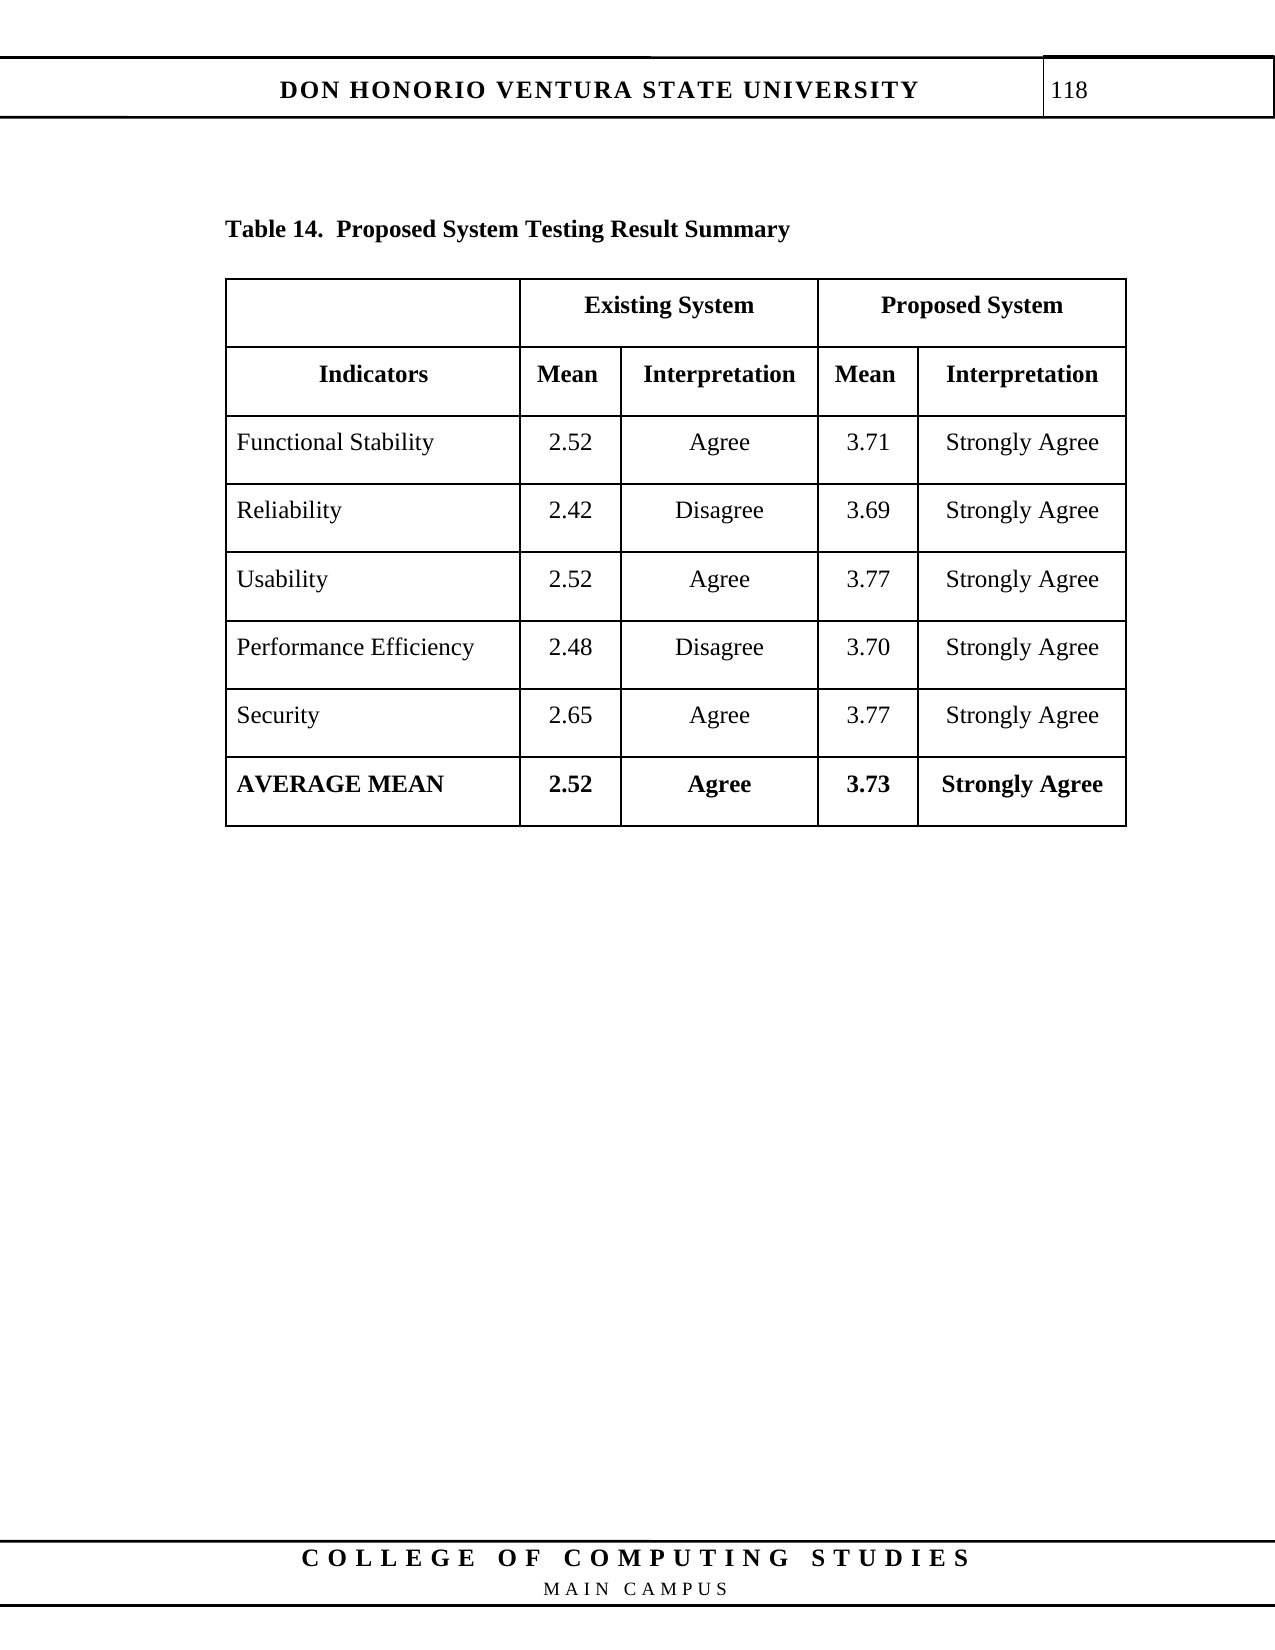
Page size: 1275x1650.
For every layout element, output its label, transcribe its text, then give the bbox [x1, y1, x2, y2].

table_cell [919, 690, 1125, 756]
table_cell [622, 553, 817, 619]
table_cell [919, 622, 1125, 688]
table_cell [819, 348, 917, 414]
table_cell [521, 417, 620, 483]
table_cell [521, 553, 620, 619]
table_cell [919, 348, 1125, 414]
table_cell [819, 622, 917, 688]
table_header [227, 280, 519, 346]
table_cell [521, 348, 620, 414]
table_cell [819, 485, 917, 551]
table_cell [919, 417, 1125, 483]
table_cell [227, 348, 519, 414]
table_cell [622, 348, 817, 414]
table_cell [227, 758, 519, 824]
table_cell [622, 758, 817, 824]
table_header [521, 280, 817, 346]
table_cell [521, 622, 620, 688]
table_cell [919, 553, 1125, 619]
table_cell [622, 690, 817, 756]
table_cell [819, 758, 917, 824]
text Table 14. Proposed System Testing Result Summary [225, 214, 1087, 243]
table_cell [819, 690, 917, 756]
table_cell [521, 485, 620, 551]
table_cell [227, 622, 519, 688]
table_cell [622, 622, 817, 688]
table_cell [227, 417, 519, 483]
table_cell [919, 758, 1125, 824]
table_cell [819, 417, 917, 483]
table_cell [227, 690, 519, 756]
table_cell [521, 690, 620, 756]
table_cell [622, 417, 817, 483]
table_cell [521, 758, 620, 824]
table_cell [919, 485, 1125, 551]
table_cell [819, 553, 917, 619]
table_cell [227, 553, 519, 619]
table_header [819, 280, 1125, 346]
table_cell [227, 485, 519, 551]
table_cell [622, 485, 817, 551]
